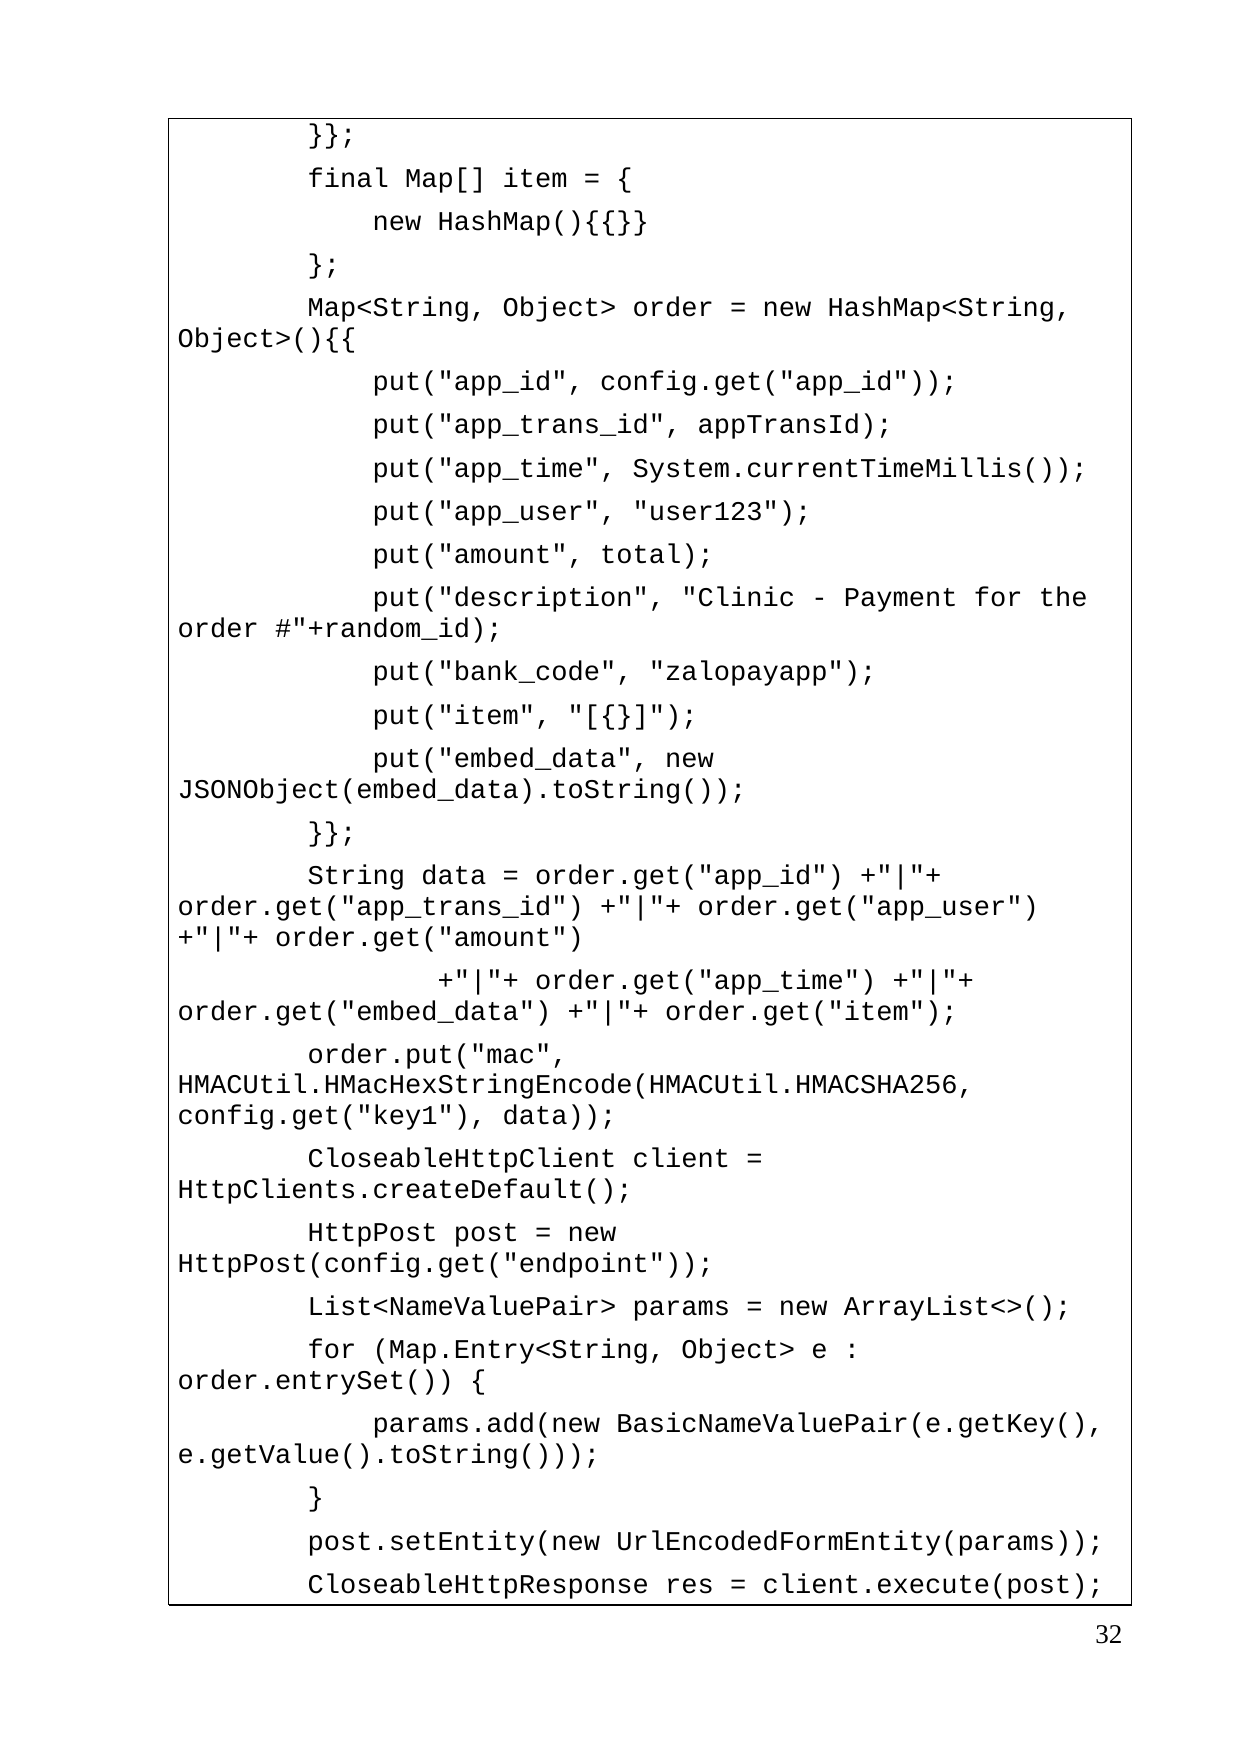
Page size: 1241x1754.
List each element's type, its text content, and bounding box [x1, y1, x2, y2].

text put("amount", total); [169, 538, 1131, 572]
text put("embed_data", new JSONObject(embed_data).toString()); [169, 742, 1131, 806]
text +"|"+ order.get("app_time") +"|"+ order.get("embed_data") +"|"+ order.get("item"); [169, 963, 1131, 1028]
text put("app_user", "user123"); [169, 495, 1131, 528]
text put("description", "Clinic - Payment for the order #"+random_id); [169, 581, 1131, 646]
text }}; [169, 119, 1131, 152]
text } [169, 1481, 1131, 1515]
text params.add(new BasicNameValuePair(e.getKey(), e.getValue().toString())); [169, 1407, 1131, 1472]
text put("app_id", config.get("app_id")); [169, 365, 1131, 399]
text CloseableHttpResponse res = client.execute(post); [169, 1568, 1131, 1604]
text put("bank_code", "zalopayapp"); [169, 655, 1131, 689]
text for (Map.Entry<String, Object> e : order.entrySet()) { [169, 1333, 1131, 1398]
text CloseableHttpClient client = HttpClients.createDefault(); [169, 1142, 1131, 1207]
text put("app_trans_id", appTransId); [169, 408, 1131, 442]
text put("app_time", System.currentTimeMillis()); [169, 451, 1131, 485]
text post.setEntity(new UrlEncodedFormEntity(params)); [169, 1524, 1131, 1558]
text Map<String, Object> order = new HashMap<String, Object>(){{ [169, 291, 1131, 356]
text put("item", "[{}]"); [169, 698, 1131, 732]
text }; [169, 248, 1131, 282]
text List<NameValuePair> params = new ArrayList<>(); [169, 1290, 1131, 1324]
text order.put("mac", HMACUtil.HMacHexStringEncode(HMACUtil.HMACSHA256, config.get("key1"), data)); [169, 1037, 1131, 1133]
text String data = order.get("app_id") +"|"+ order.get("app_trans_id") +"|"+ order.get("app_user") +"|"+ order.get("amount") [169, 859, 1131, 954]
text new HashMap(){{}} [169, 204, 1131, 238]
text final Map[] item = { [169, 161, 1131, 195]
text }}; [169, 816, 1131, 849]
text HttpPost post = new HttpPost(config.get("endpoint")); [169, 1216, 1131, 1281]
